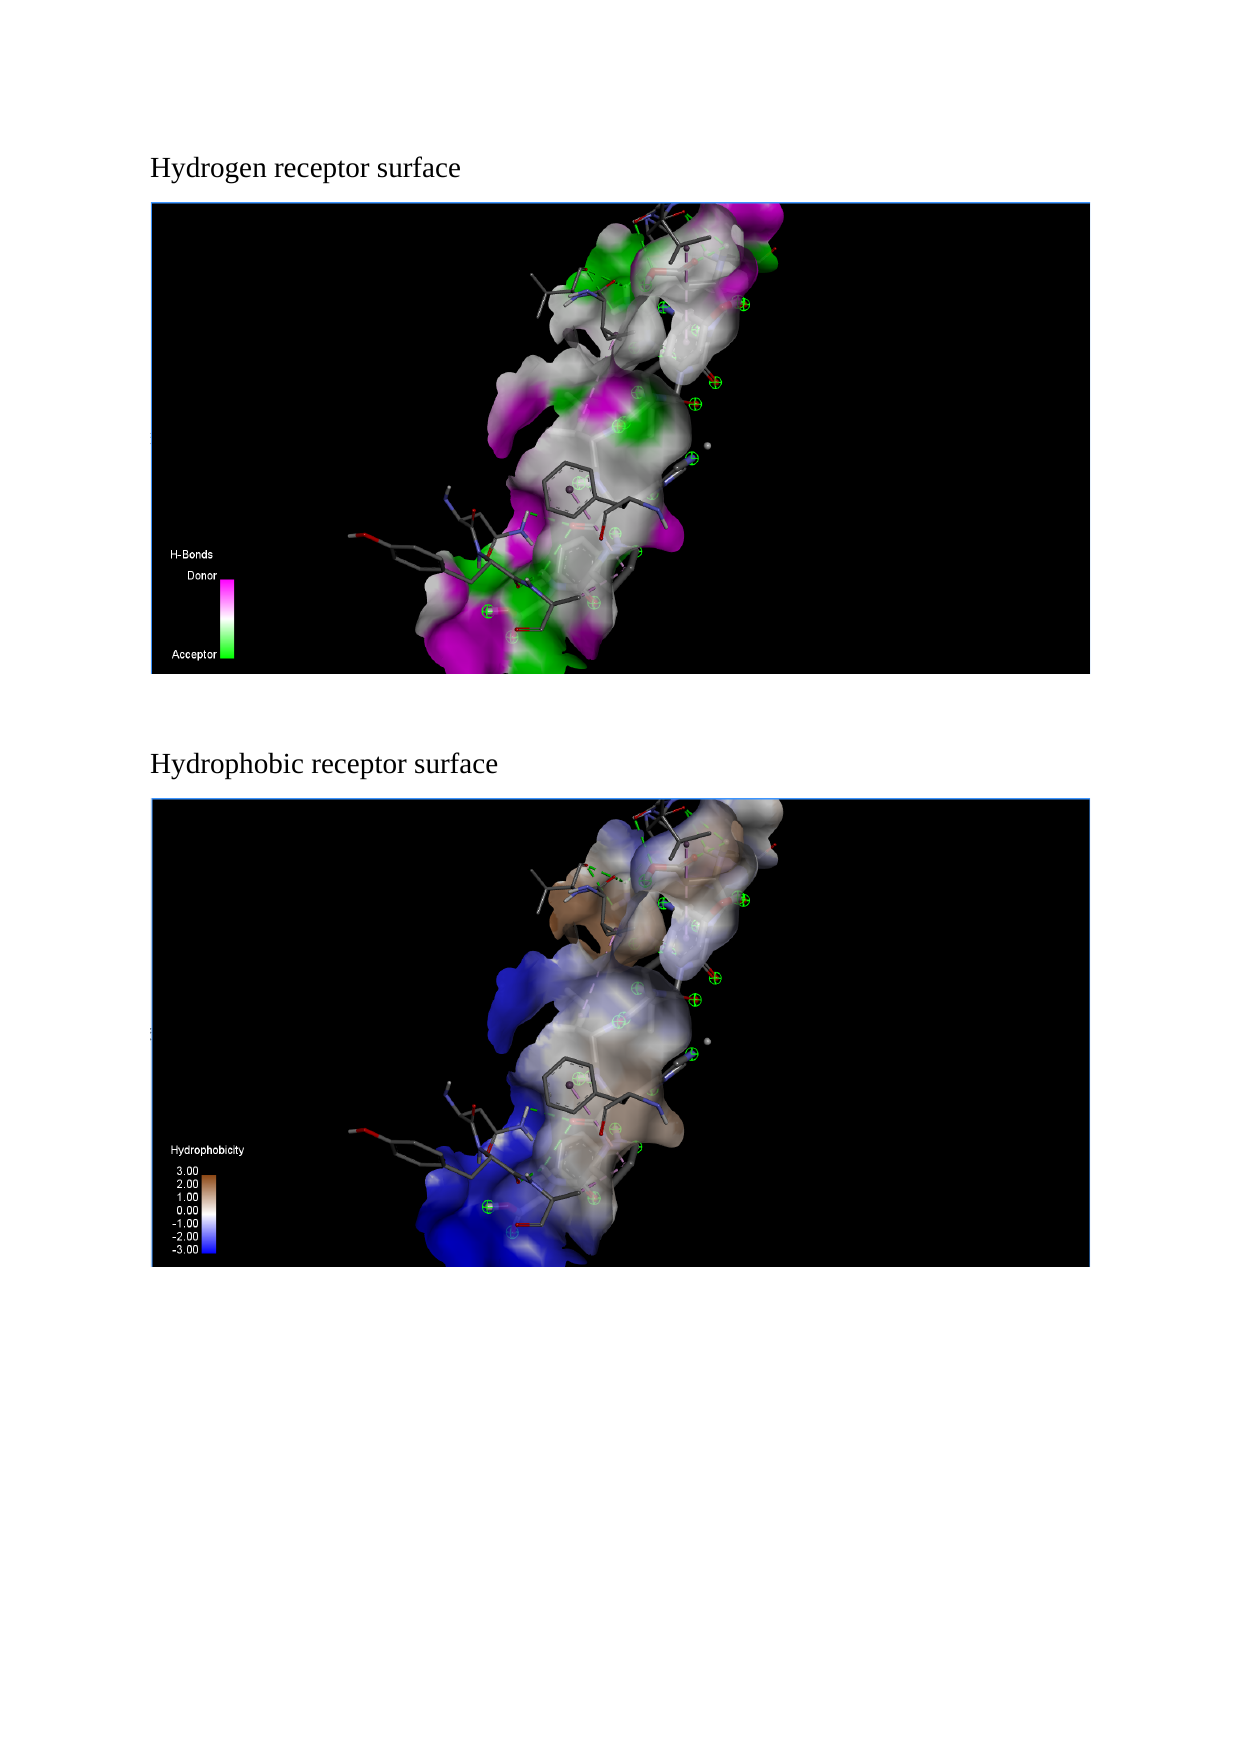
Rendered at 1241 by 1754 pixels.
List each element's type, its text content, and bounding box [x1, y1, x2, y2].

picture [150, 798, 1091, 1267]
text Hydrophobic receptor surface [150, 746, 1090, 779]
picture [150, 202, 1091, 674]
text Hydrogen receptor surface [150, 150, 1090, 183]
